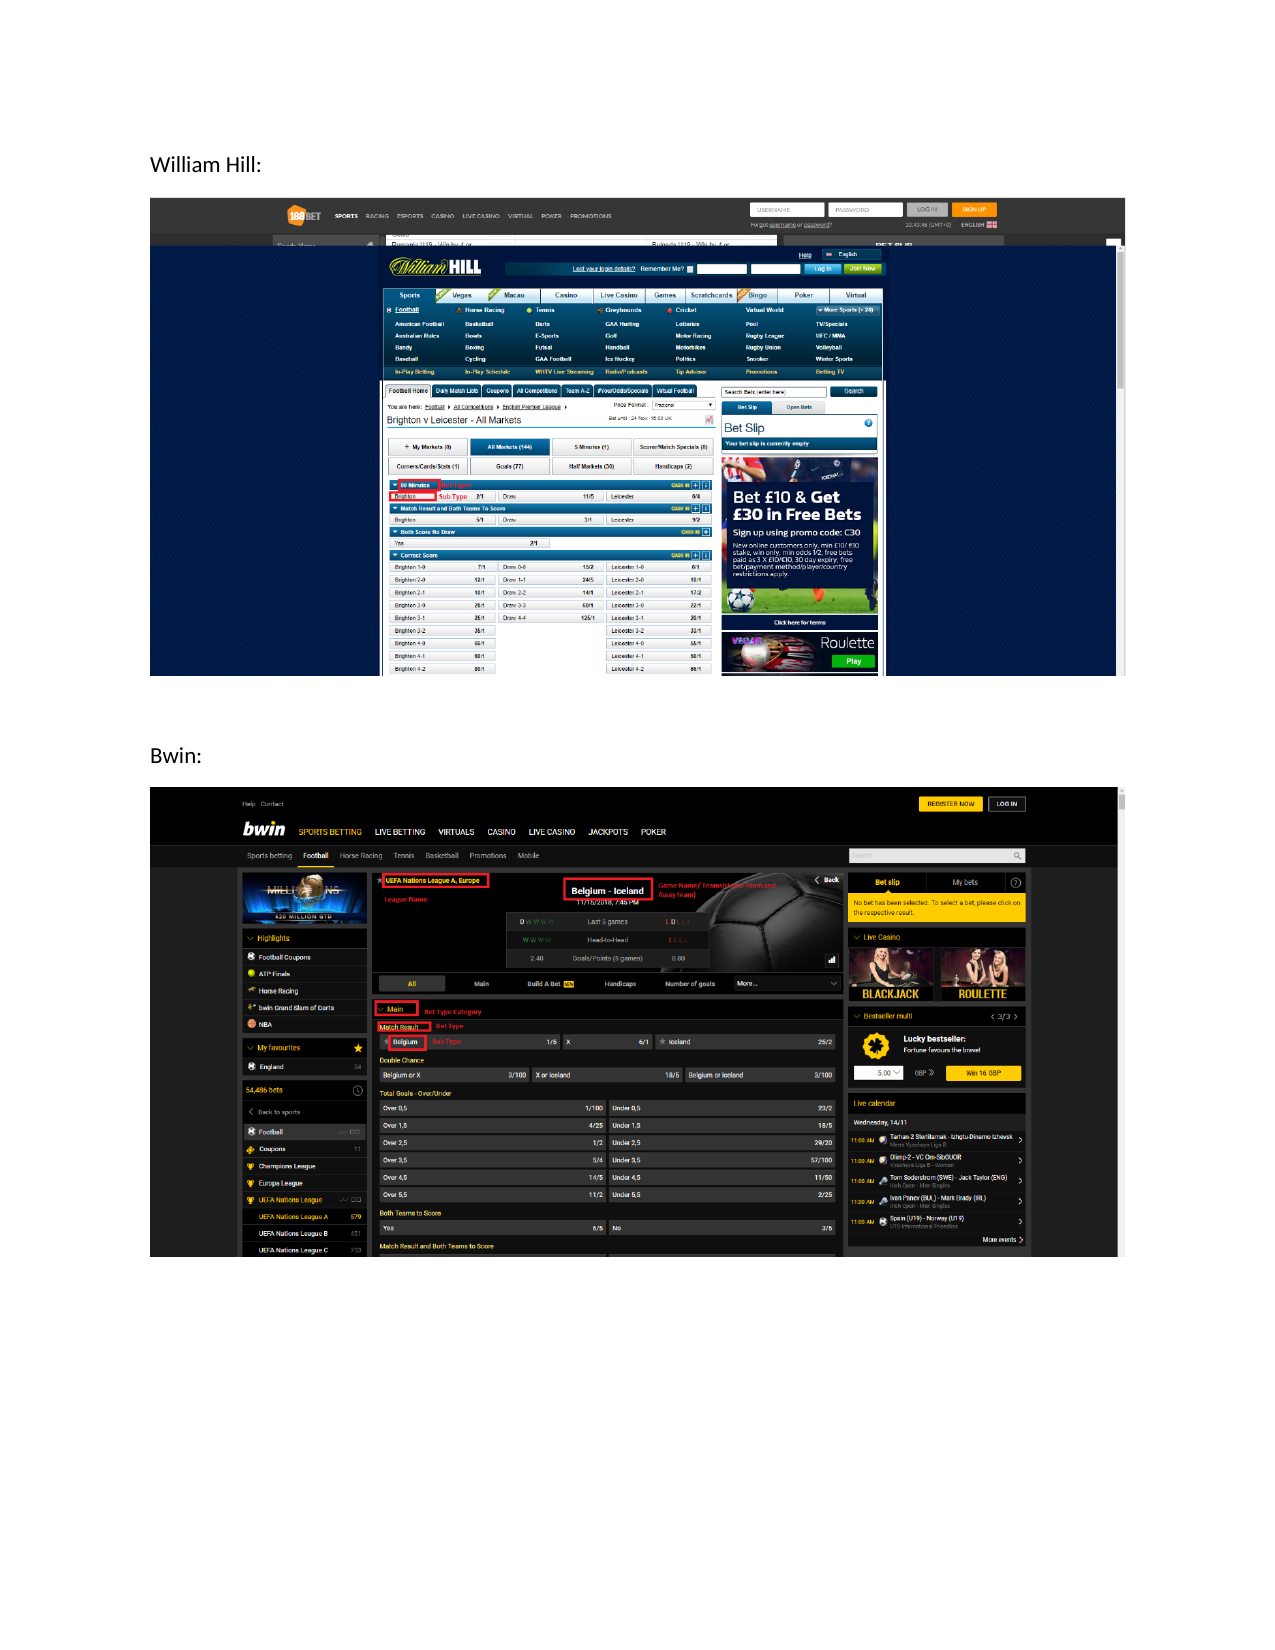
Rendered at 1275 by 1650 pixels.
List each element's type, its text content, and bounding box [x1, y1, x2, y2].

text William Hill: [150, 150, 1125, 178]
text Bwin: [150, 741, 1125, 769]
picture [150, 787, 1125, 1267]
picture [150, 196, 1125, 676]
